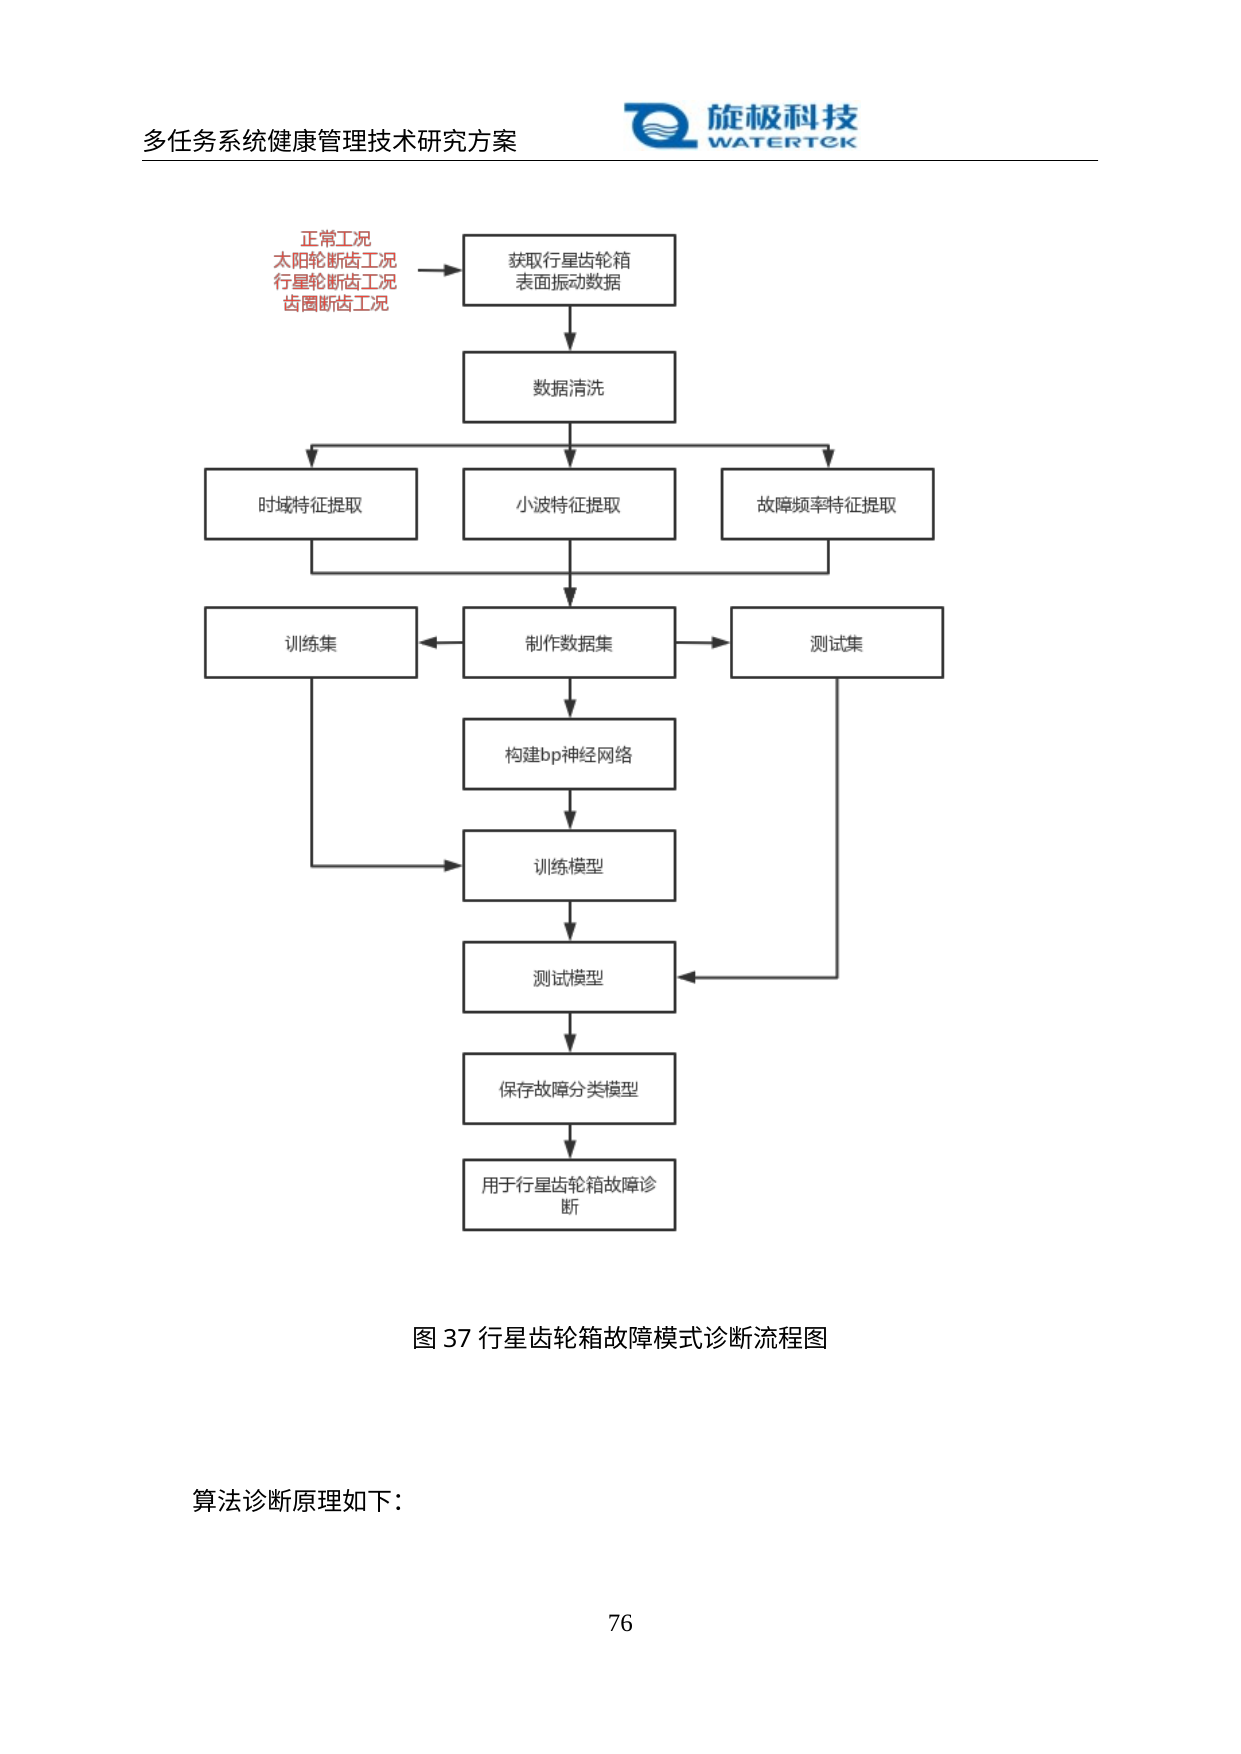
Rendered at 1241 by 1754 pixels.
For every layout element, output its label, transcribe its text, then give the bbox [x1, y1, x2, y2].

picture [623, 100, 861, 151]
picture [141, 171, 986, 1273]
list 行星齿轮箱故障模式诊断流程图 [142, 1303, 1098, 1371]
text 算法诊断原理如下： [142, 1465, 1098, 1533]
